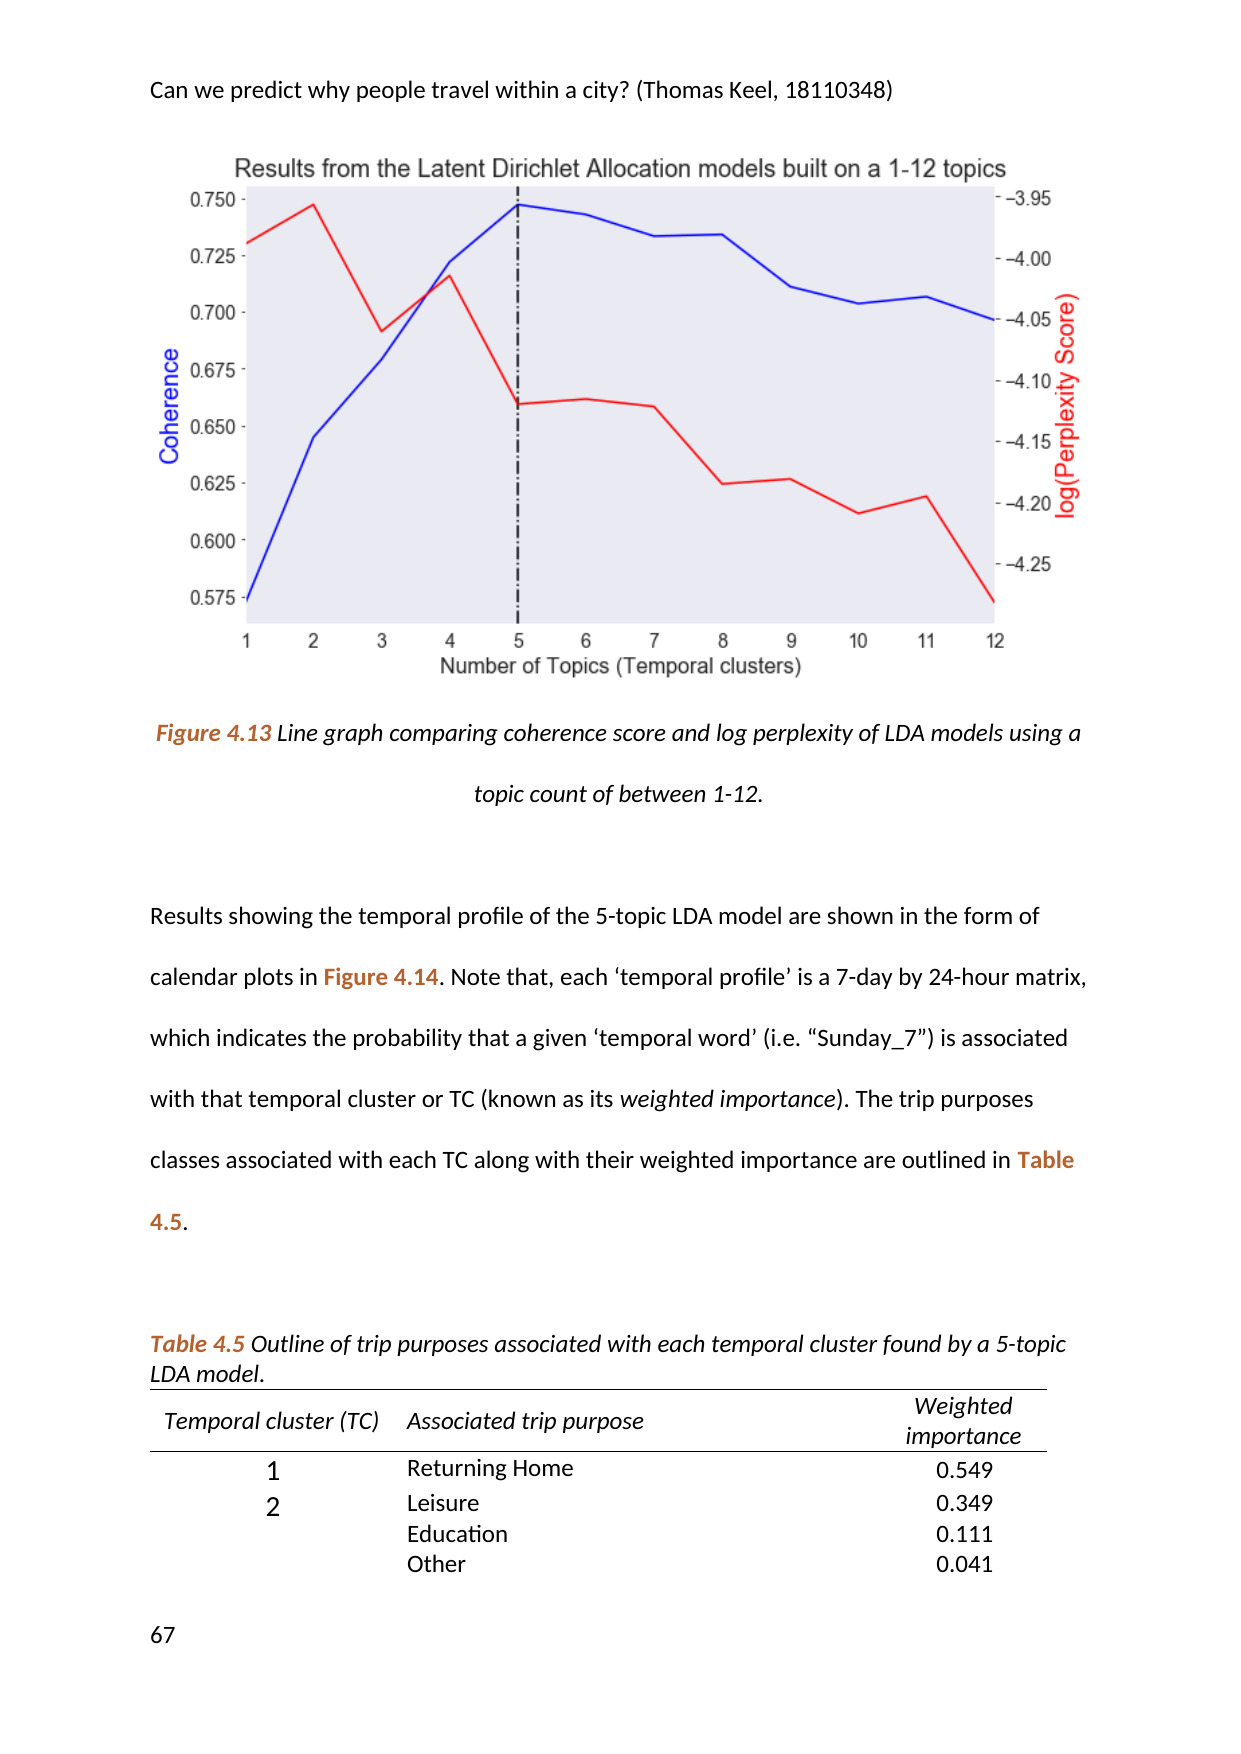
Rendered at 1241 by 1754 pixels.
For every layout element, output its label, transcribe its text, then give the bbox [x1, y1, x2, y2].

table_cell Returning Home [396, 1452, 882, 1488]
table_header Weighted importance [882, 1390, 1047, 1451]
table_cell 0.041 [882, 1549, 1047, 1579]
table_cell Other [396, 1549, 882, 1579]
table_header Temporal cluster (TC) [150, 1390, 396, 1451]
table_cell 2 [150, 1488, 396, 1579]
table_header Associated trip purpose [396, 1390, 882, 1451]
text Table 4.5 Outline of trip purposes associated with each temporal cluster found by a 5-topic LDA model. [150, 1328, 1090, 1389]
table_cell 0.349 [882, 1488, 1047, 1518]
text Results showing the temporal profile of the 5-topic LDA model are shown in the form of calendar plots in Figure 4.14. Note that, each ‘temporal profile’ is a 7-day by 24-hour matrix, which indicates the probability that a given ‘temporal word’ (i.e. “Sunday_7”) is associated with that temporal cluster or TC (known as its weighted importance). The trip purposes classes associated with each TC along with their weighted importance are outlined in Table 4.5. [150, 901, 1090, 1236]
picture [150, 150, 1090, 687]
table_cell Leisure [396, 1488, 882, 1518]
text Figure 4.13 Line graph comparing coherence score and log perplexity of LDA models using a topic count of between 1-12. [150, 717, 1090, 809]
table_cell 0.549 [882, 1452, 1047, 1488]
table_cell Education [396, 1518, 882, 1549]
table_cell 1 [150, 1452, 396, 1488]
table_cell 0.111 [882, 1518, 1047, 1549]
